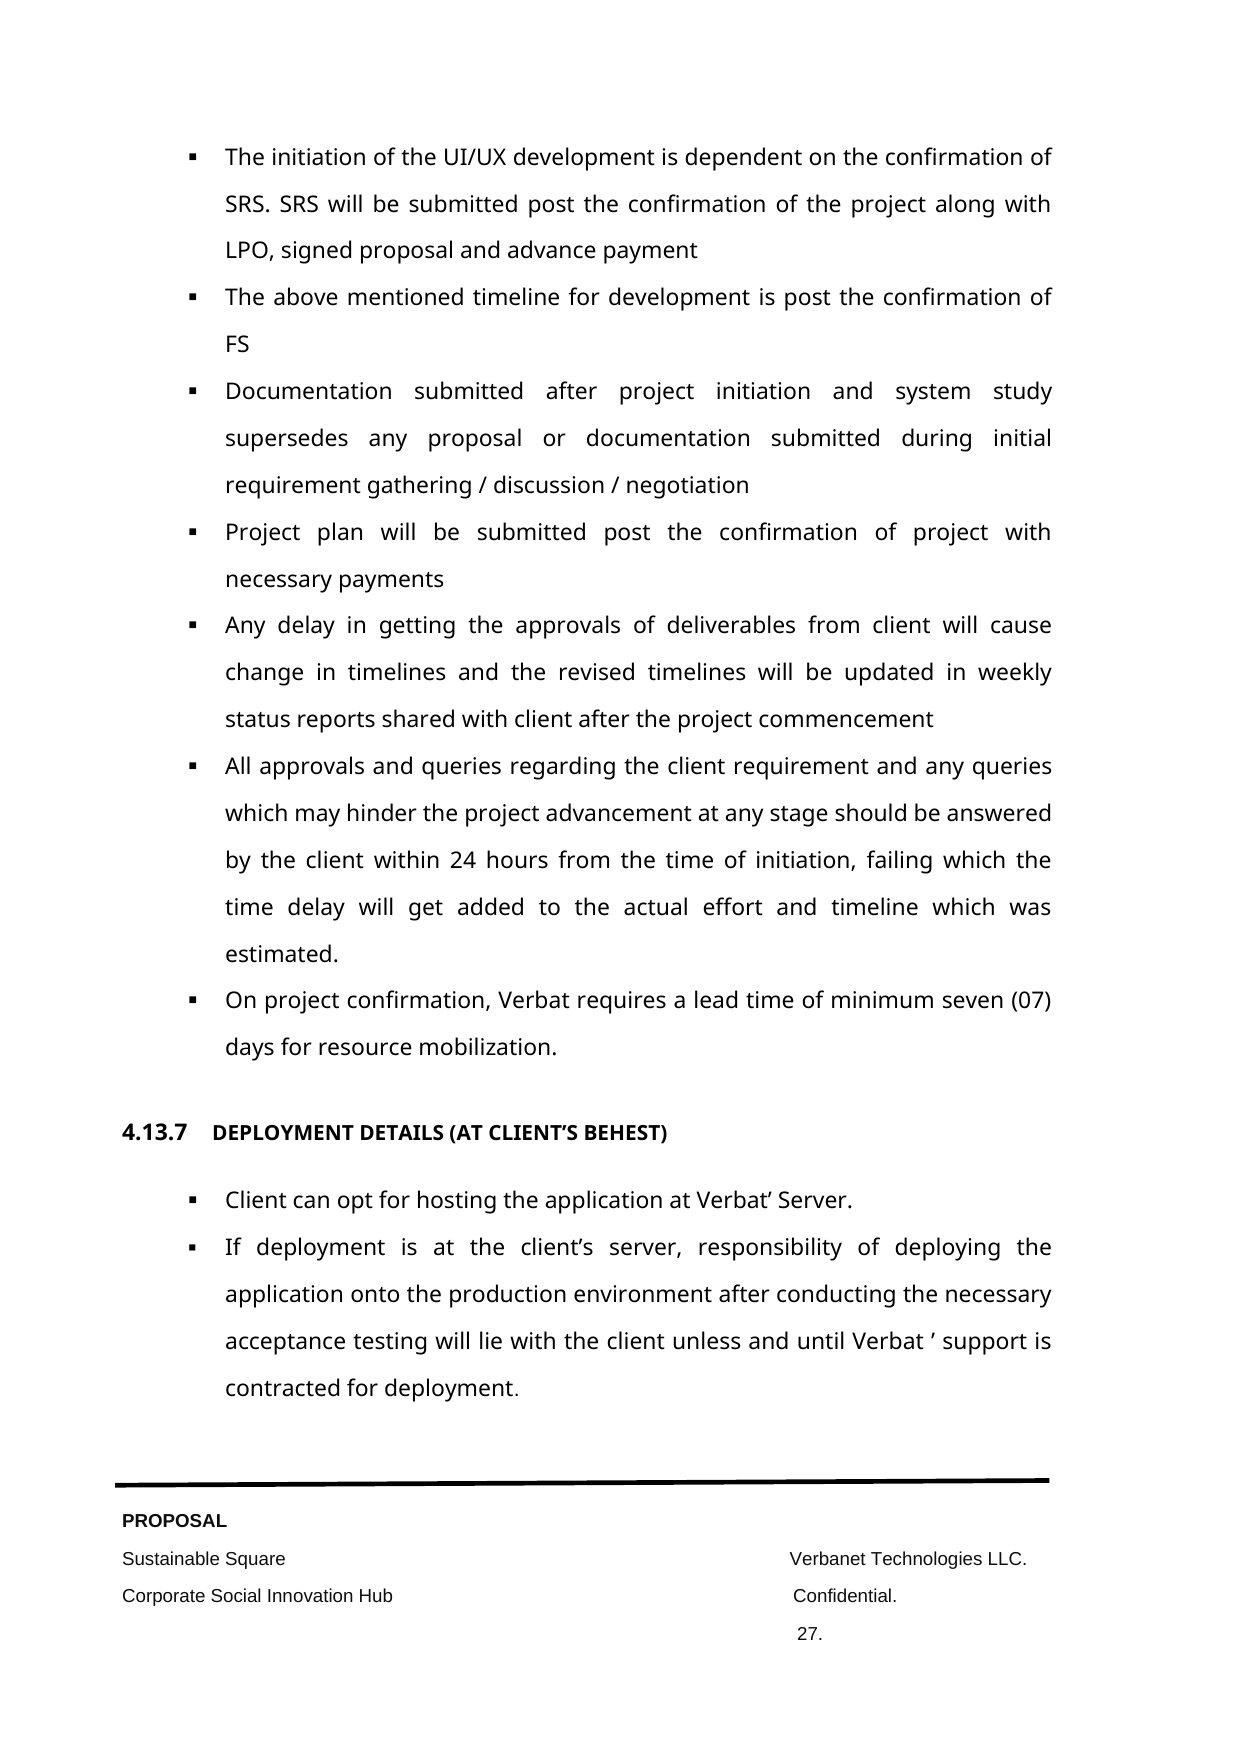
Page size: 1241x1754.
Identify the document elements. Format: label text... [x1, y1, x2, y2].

list All approvals and queries regarding the client requirement and any queries which may hinder the project advancement at any stage should be answered by the client within 24 hours from the time of initiation, failing which the time delay will get added to the actual effort and timeline which was estimated. [187, 750, 1053, 969]
list If deployment is at the client’s server, responsibility of deploying the application onto the production environment after conducting the necessary acceptance testing will lie with the client unless and until Verbat ’ support is contracted for deployment. [187, 1231, 1053, 1403]
list Client can opt for hosting the application at Verbat’ Server. [187, 1184, 1053, 1216]
list Any delay in getting the approvals of deliverables from client will cause change in timelines and the revised timelines will be updated in weekly status reports shared with client after the project commencement [187, 609, 1053, 734]
subtitle DEPLOYMENT DETAILS (AT CLIENT’S BEHEST) [122, 1116, 1053, 1147]
list Project plan will be submitted post the confirmation of project with necessary payments [187, 516, 1053, 594]
list Documentation submitted after project initiation and system study supersedes any proposal or documentation submitted during initial requirement gathering / discussion / negotiation [187, 375, 1053, 500]
list The above mentioned timeline for development is post the confirmation of FS [187, 281, 1053, 359]
list The initiation of the UI/UX development is dependent on the confirmation of SRS. SRS will be submitted post the confirmation of the project along with LPO, signed proposal and advance payment [187, 141, 1053, 266]
list On project confirmation, Verbat requires a lead time of minimum seven (07) days for resource mobilization. [187, 984, 1053, 1062]
